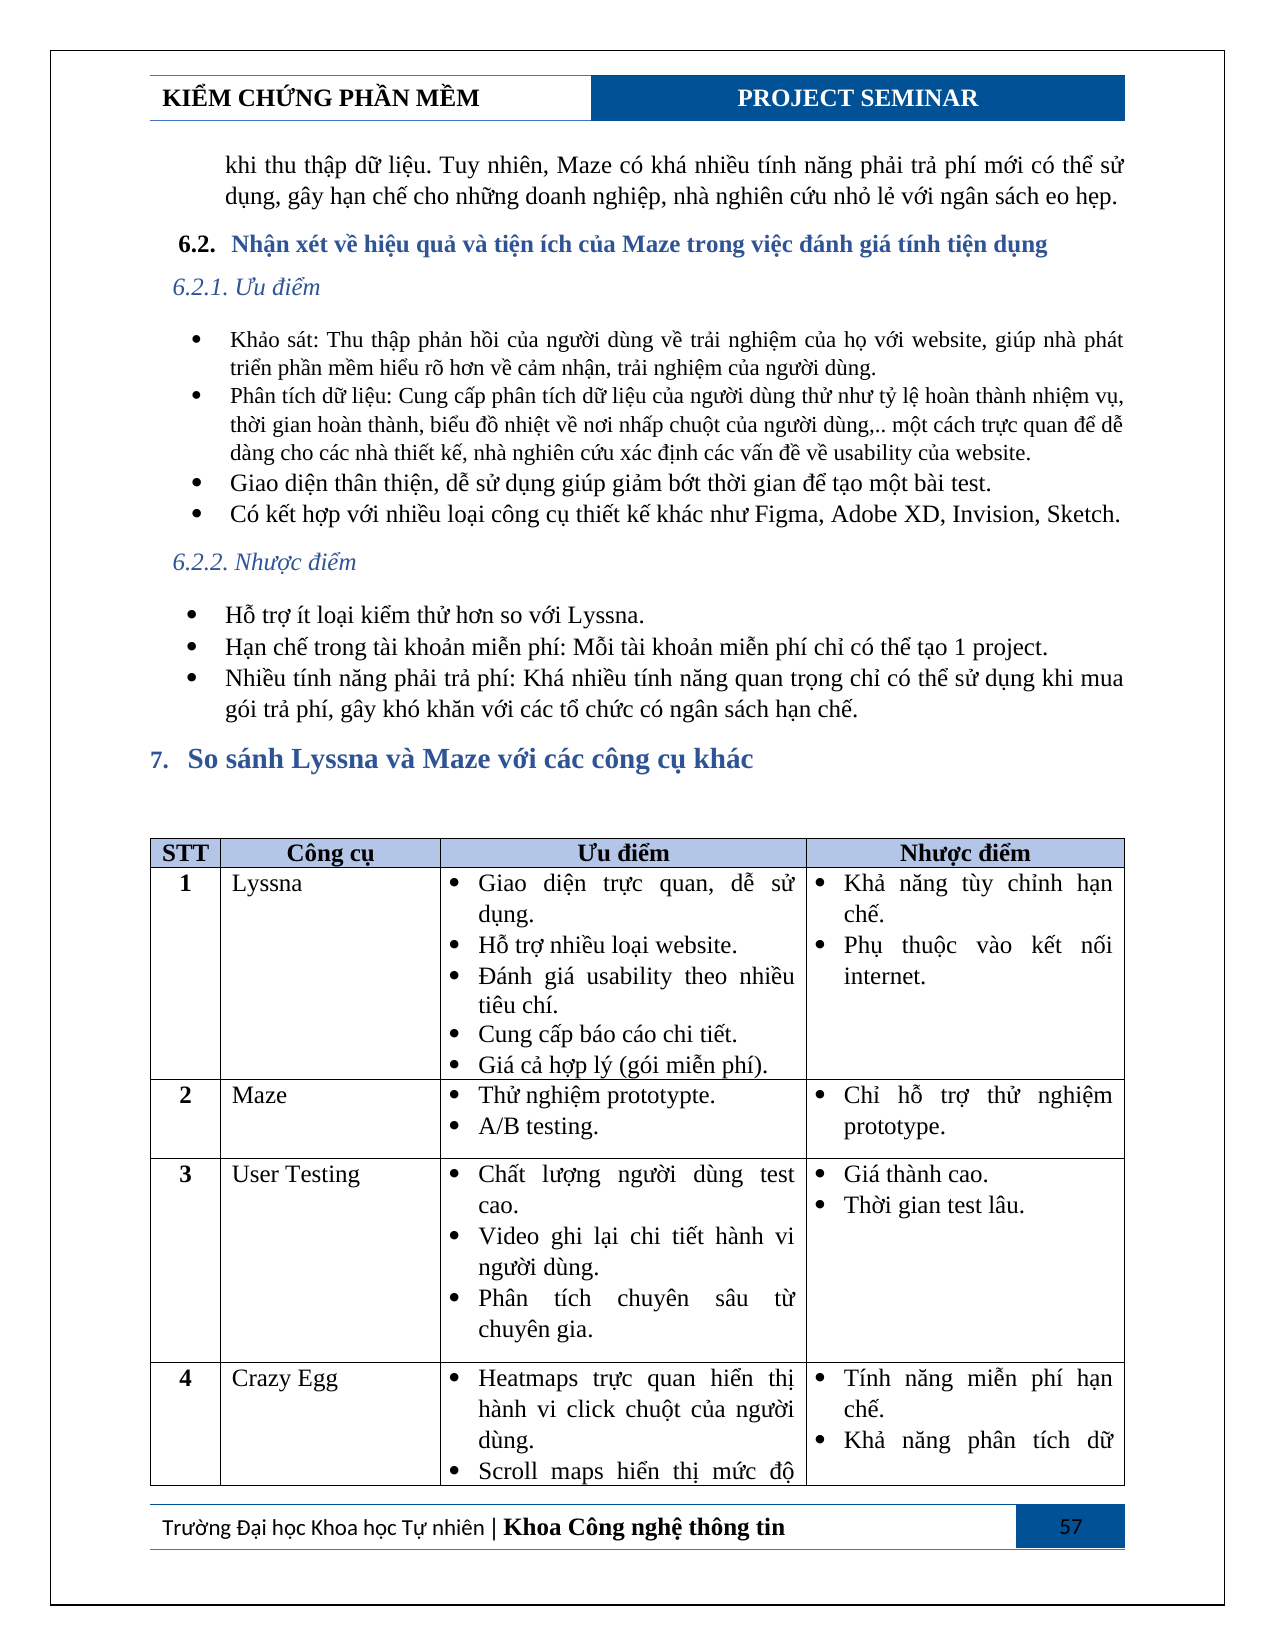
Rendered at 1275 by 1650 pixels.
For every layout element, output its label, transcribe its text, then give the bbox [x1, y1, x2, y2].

list Khảo sát: Thu thập phản hồi của người dùng về trải nghiệm của họ với website, giúp nhà phát triển phần mềm hiểu rõ hơn về cảm nhận, trải nghiệm của người dùng. [192, 326, 1125, 381]
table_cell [807, 1363, 1124, 1485]
table_cell 2 [151, 1080, 220, 1158]
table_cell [441, 1363, 806, 1485]
table_header STT [151, 839, 220, 867]
table_cell Chỉ hỗ trợ thử nghiệm prototype. [807, 1080, 1124, 1158]
table_cell Khả năng tùy chỉnh hạn chế. Phụ thuộc vào kết nối internet. [807, 868, 1124, 1079]
table_header Công cụ [221, 839, 440, 867]
table_cell Lyssna [221, 868, 440, 1079]
list Nhược điểm [172, 547, 1125, 575]
list Hỗ trợ ít loại kiểm thử hơn so với Lyssna. [187, 601, 1125, 629]
table_cell Maze [221, 1080, 440, 1158]
table_cell Crazy Egg [221, 1363, 440, 1485]
table_cell 1 [151, 868, 220, 1079]
list Phân tích dữ liệu: Cung cấp phân tích dữ liệu của người dùng thử như tỷ lệ hoàn thành nhiệm vụ, thời gian hoàn thành, biểu đồ nhiệt về nơi nhấp chuột của người dùng,.. một cách trực quan để dễ dàng cho các nhà thiết kế, nhà nghiên cứu xác định các vấn đề về usability của website. [192, 383, 1125, 466]
list Nhiều tính năng phải trả phí: Khá nhiều tính năng quan trọng chỉ có thể sử dụng khi mua gói trả phí, gây khó khăn với các tổ chức có ngân sách hạn chế. [187, 663, 1125, 722]
list Hạn chế trong tài khoản miễn phí: Mỗi tài khoản miễn phí chỉ có thể tạo 1 project. [187, 632, 1125, 660]
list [187, 150, 1125, 210]
table_cell User Testing [221, 1159, 440, 1362]
table_cell Giá thành cao. Thời gian test lâu. [807, 1159, 1124, 1362]
table_cell Giao diện trực quan, dễ sử dụng. Hỗ trợ nhiều loại website. Đánh giá usability theo nhiều tiêu chí. Cung cấp báo cáo chi tiết. Giá cả hợp lý (gói miễn phí). [441, 868, 806, 1079]
table_cell 3 [151, 1159, 220, 1362]
table_cell 4 [151, 1363, 220, 1485]
list So sánh Lyssna và Maze với các công cụ khác [150, 741, 1125, 775]
table_header Nhược điểm [807, 839, 1124, 867]
table_cell Chất lượng người dùng test cao. Video ghi lại chi tiết hành vi người dùng. Phân tích chuyên sâu từ chuyên gia. [441, 1159, 806, 1362]
list Có kết hợp với nhiều loại công cụ thiết kế khác như Figma, Adobe XD, Invision, Sketch. [192, 499, 1125, 528]
list Ưu điểm [172, 272, 1125, 301]
subtitle Nhận xét về hiệu quả và tiện ích của Maze trong việc đánh giá tính tiện dụng [178, 229, 1125, 257]
table_header Ưu điểm [441, 839, 806, 867]
list Giao diện thân thiện, dễ sử dụng giúp giảm bớt thời gian để tạo một bài test. [192, 468, 1125, 497]
table_cell Thử nghiệm prototypte. A/B testing. [441, 1080, 806, 1158]
